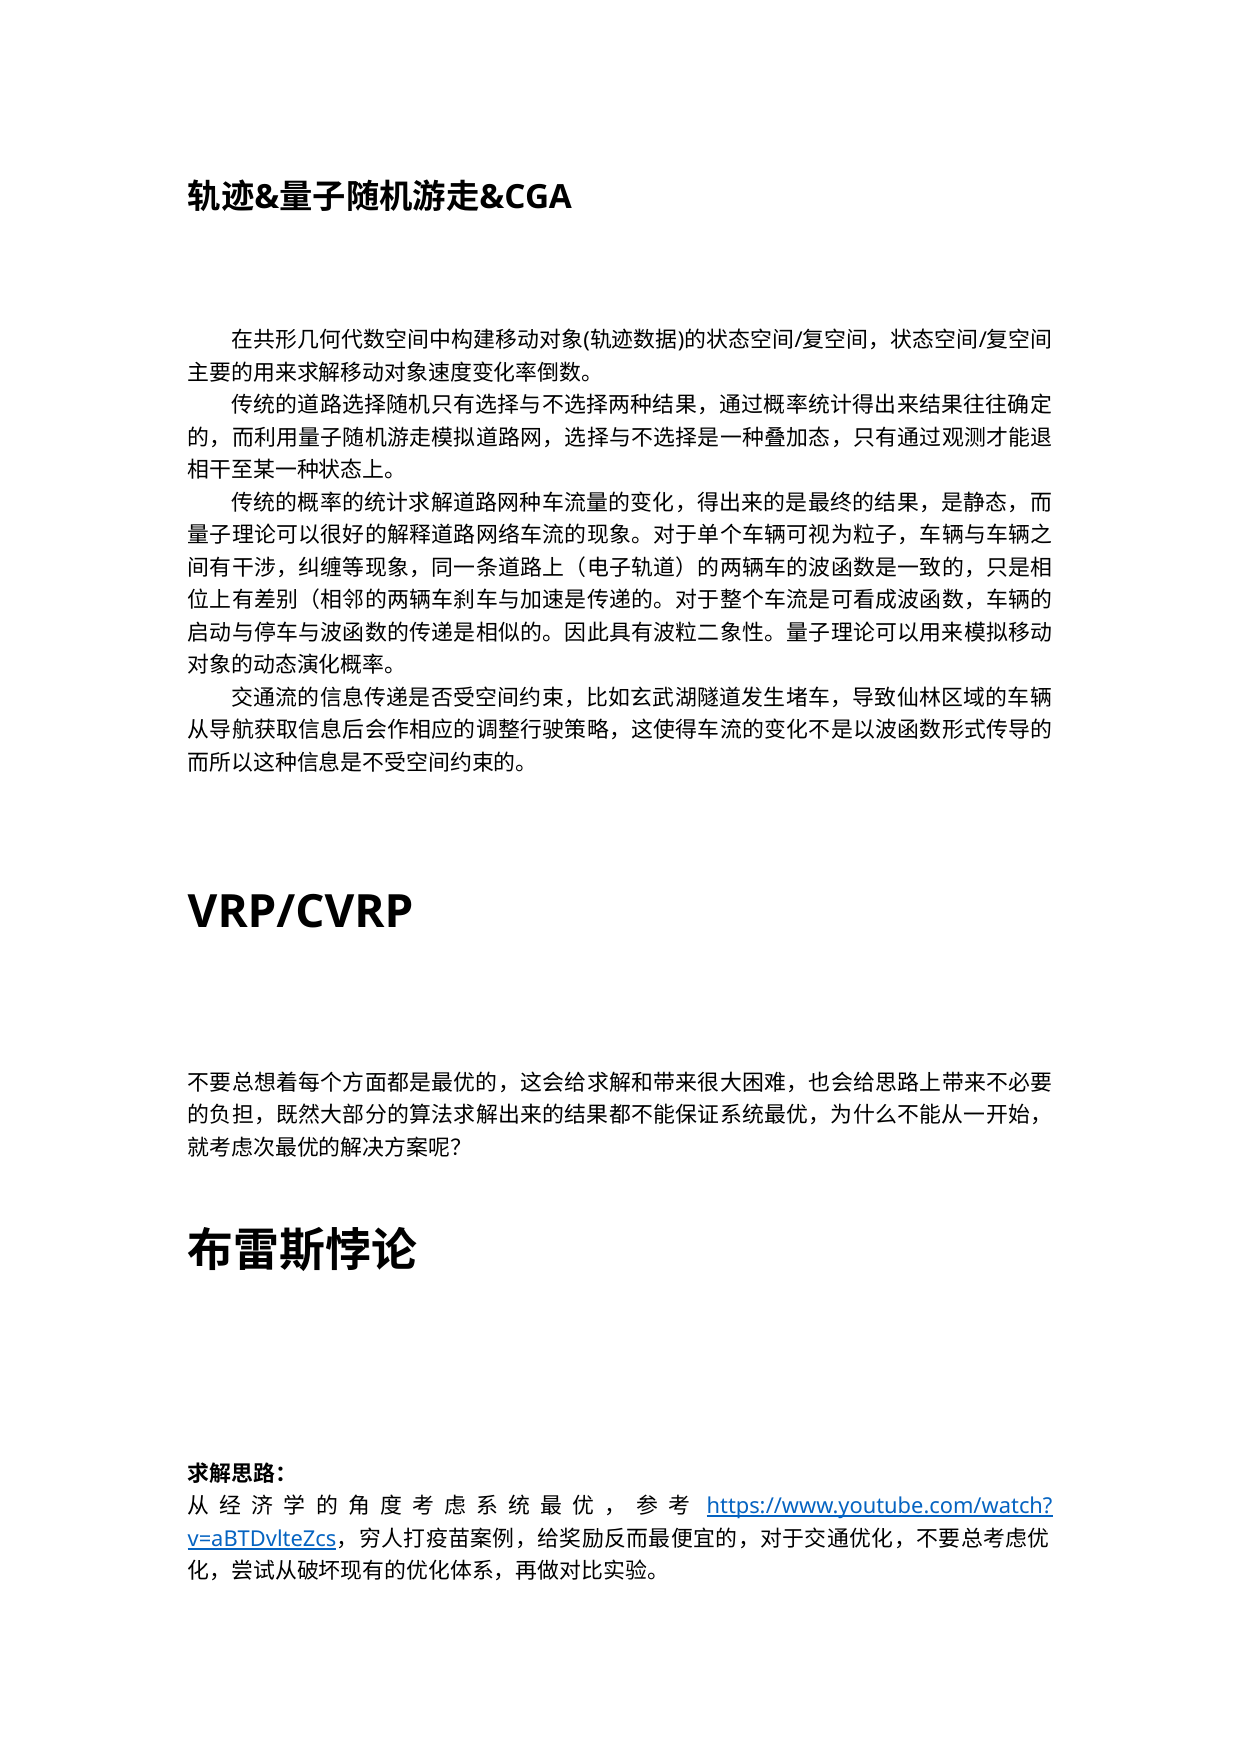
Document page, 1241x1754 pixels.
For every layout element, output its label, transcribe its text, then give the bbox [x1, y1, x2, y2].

subtitle 轨迹&量子随机游走&CGA [187, 162, 1053, 227]
subtitle 布雷斯悖论 [187, 1197, 1053, 1295]
text 求解思路： 从经济学的角度考虑系统最优，参考https://www.youtube.com/watch?v=aBTDvlteZcs，穷人打疫苗案例，给奖励反而最便宜的，对于交通优化，不要总考虑优化，尝试从破坏现有的优化体系，再做对比实验。 [187, 1455, 1053, 1585]
text 传统的概率的统计求解道路网种车流量的变化，得出来的是最终的结果，是静态，而量子理论可以很好的解释道路网络车流的现象。对于单个车辆可视为粒子，车辆与车辆之间有干涉，纠缠等现象，同一条道路上（电子轨道）的两辆车的波函数是一致的，只是相位上有差别（相邻的两辆车刹车与加速是传递的。对于整个车流是可看成波函数，车辆的启动与停车与波函数的传递是相似的。因此具有波粒二象性。量子理论可以用来模拟移动对象的动态演化概率。 [187, 484, 1053, 679]
text 传统的道路选择随机只有选择与不选择两种结果，通过概率统计得出来结果往往确定的，而利用量子随机游走模拟道路网，选择与不选择是一种叠加态，只有通过观测才能退相干至某一种状态上。 [187, 387, 1053, 484]
subtitle VRP/CVRP [187, 877, 1053, 942]
text 不要总想着每个方面都是最优的，这会给求解和带来很大困难，也会给思路上带来不必要的负担，既然大部分的算法求解出来的结果都不能保证系统最优，为什么不能从一开始，就考虑次最优的解决方案呢？ [187, 1064, 1053, 1162]
text 交通流的信息传递是否受空间约束，比如玄武湖隧道发生堵车，导致仙林区域的车辆从导航获取信息后会作相应的调整行驶策略，这使得车流的变化不是以波函数形式传导的，而所以这种信息是不受空间约束的。 [187, 679, 1053, 777]
text 在共形几何代数空间中构建移动对象(轨迹数据)的状态空间/复空间，状态空间/复空间主要的用来求解移动对象速度变化率倒数。 [187, 322, 1053, 387]
